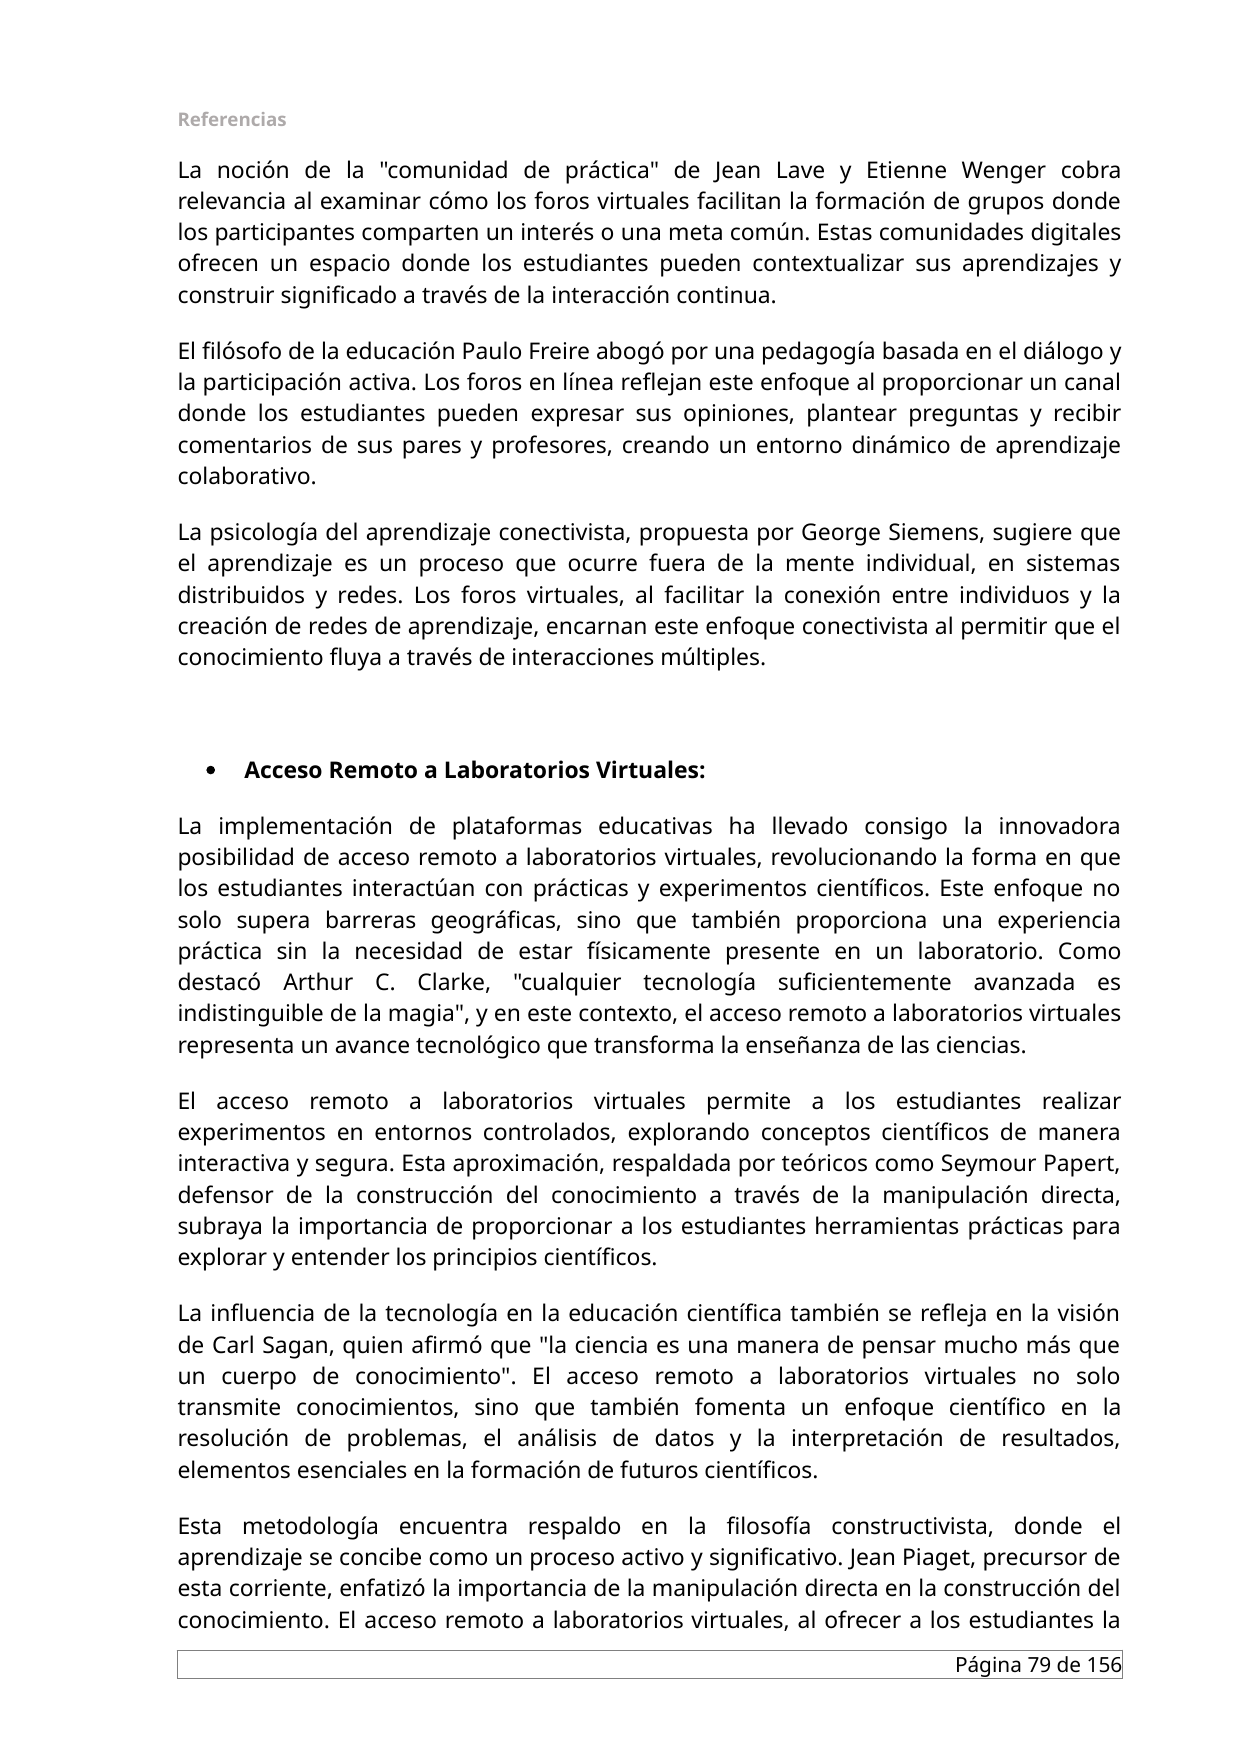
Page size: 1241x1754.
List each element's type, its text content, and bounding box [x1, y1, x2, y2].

text La implementación de plataformas educativas ha llevado consigo la innovadora posibilidad de acceso remoto a laboratorios virtuales, revolucionando la forma en que los estudiantes interactúan con prácticas y experimentos científicos. Este enfoque no solo supera barreras geográficas, sino que también proporciona una experiencia práctica sin la necesidad de estar físicamente presente en un laboratorio. Como destacó Arthur C. Clarke, "cualquier tecnología suficientemente avanzada es indistinguible de la magia", y en este contexto, el acceso remoto a laboratorios virtuales representa un avance tecnológico que transforma la enseñanza de las ciencias. [177, 810, 1122, 1060]
text La noción de la "comunidad de práctica" de Jean Lave y Etienne Wenger cobra relevancia al examinar cómo los foros virtuales facilitan la formación de grupos donde los participantes comparten un interés o una meta común. Estas comunidades digitales ofrecen un espacio donde los estudiantes pueden contextualizar sus aprendizajes y construir significado a través de la interacción continua. [177, 153, 1122, 310]
list Acceso Remoto a Laboratorios Virtuales: [207, 753, 1122, 785]
text El acceso remoto a laboratorios virtuales permite a los estudiantes realizar experimentos en entornos controlados, explorando conceptos científicos de manera interactiva y segura. Esta aproximación, respaldada por teóricos como Seymour Papert, defensor de la construcción del conocimiento a través de la manipulación directa, subraya la importancia de proporcionar a los estudiantes herramientas prácticas para explorar y entender los principios científicos. [177, 1085, 1122, 1272]
text El filósofo de la educación Paulo Freire abogó por una pedagogía basada en el diálogo y la participación activa. Los foros en línea reflejan este enfoque al proporcionar un canal donde los estudiantes pueden expresar sus opiniones, plantear preguntas y recibir comentarios de sus pares y profesores, creando un entorno dinámico de aprendizaje colaborativo. [177, 335, 1122, 491]
text La psicología del aprendizaje conectivista, propuesta por George Siemens, sugiere que el aprendizaje es un proceso que ocurre fuera de la mente individual, en sistemas distribuidos y redes. Los foros virtuales, al facilitar la conexión entre individuos y la creación de redes de aprendizaje, encarnan este enfoque conectivista al permitir que el conocimiento fluya a través de interacciones múltiples. [177, 516, 1122, 672]
text La influencia de la tecnología en la educación científica también se refleja en la visión de Carl Sagan, quien afirmó que "la ciencia es una manera de pensar mucho más que un cuerpo de conocimiento". El acceso remoto a laboratorios virtuales no solo transmite conocimientos, sino que también fomenta un enfoque científico en la resolución de problemas, el análisis de datos y la interpretación de resultados, elementos esenciales en la formación de futuros científicos. [177, 1297, 1122, 1485]
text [177, 1510, 1122, 1635]
